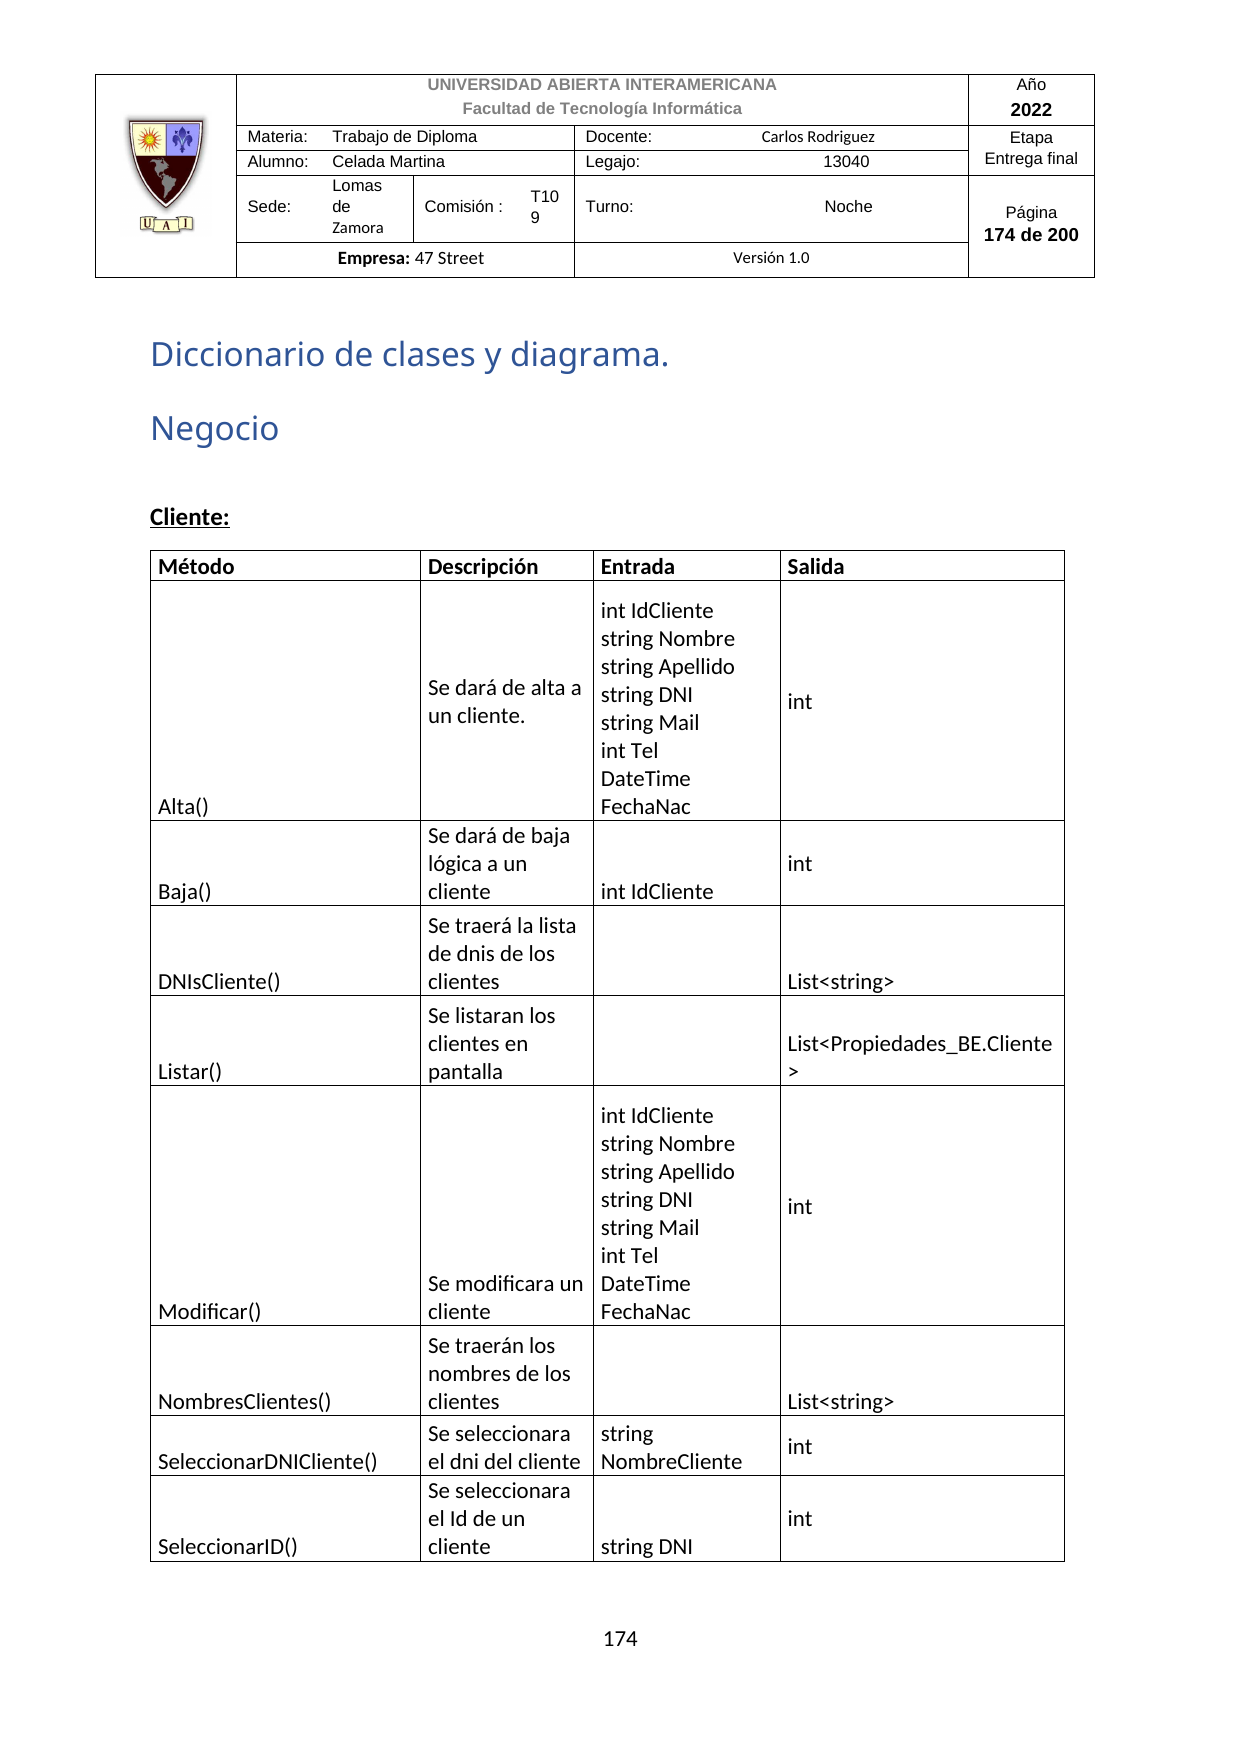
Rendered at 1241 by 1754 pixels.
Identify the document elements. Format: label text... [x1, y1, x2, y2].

table_header Salida [781, 551, 1064, 580]
table_cell [594, 996, 780, 1085]
picture [120, 111, 212, 237]
table_header Método [151, 551, 420, 580]
table_cell SeleccionarID() [151, 1476, 420, 1561]
table_cell Modificar() [151, 1086, 420, 1325]
table_cell int [781, 581, 1064, 820]
subtitle Negocio [150, 405, 1090, 450]
table_header Descripción [421, 551, 593, 580]
table_cell List<string> [781, 906, 1064, 995]
table_cell string DNI [594, 1476, 780, 1561]
table_cell string NombreCliente [594, 1416, 780, 1475]
table_cell Se traerán los nombres de los clientes [421, 1326, 593, 1415]
table_cell NombresClientes() [151, 1326, 420, 1415]
table_cell Listar() [151, 996, 420, 1085]
table_cell Se seleccionara el Id de un cliente [421, 1476, 593, 1561]
table_cell [594, 906, 780, 995]
table_cell int [781, 1476, 1064, 1561]
table_cell Se seleccionara el dni del cliente [421, 1416, 593, 1475]
table_cell int [781, 821, 1064, 905]
table_cell int IdCliente string Nombre string Apellido string DNI string Mail int Tel DateTime FechaNac [594, 581, 780, 820]
table_cell [594, 1326, 780, 1415]
table_cell Se listaran los clientes en pantalla [421, 996, 593, 1085]
table_cell SeleccionarDNICliente() [151, 1416, 420, 1475]
subtitle Diccionario de clases y diagrama. [150, 331, 1090, 376]
table_cell List<string> [781, 1326, 1064, 1415]
table_cell int [781, 1086, 1064, 1325]
text Cliente: [150, 501, 1090, 531]
table_cell List<Propiedades_BE.Cliente> [781, 996, 1064, 1085]
table_cell int [781, 1416, 1064, 1475]
table_cell DNIsCliente() [151, 906, 420, 995]
table_cell int IdCliente string Nombre string Apellido string DNI string Mail int Tel DateTime FechaNac [594, 1086, 780, 1325]
table_cell Se traerá la lista de dnis de los clientes [421, 906, 593, 995]
table_header Entrada [594, 551, 780, 580]
table_cell Se dará de alta a un cliente. [421, 581, 593, 820]
table_cell int IdCliente [594, 821, 780, 905]
table_cell Se modificara un cliente [421, 1086, 593, 1325]
table_cell Baja() [151, 821, 420, 905]
table_cell Se dará de baja lógica a un cliente [421, 821, 593, 905]
table_cell Alta() [151, 581, 420, 820]
